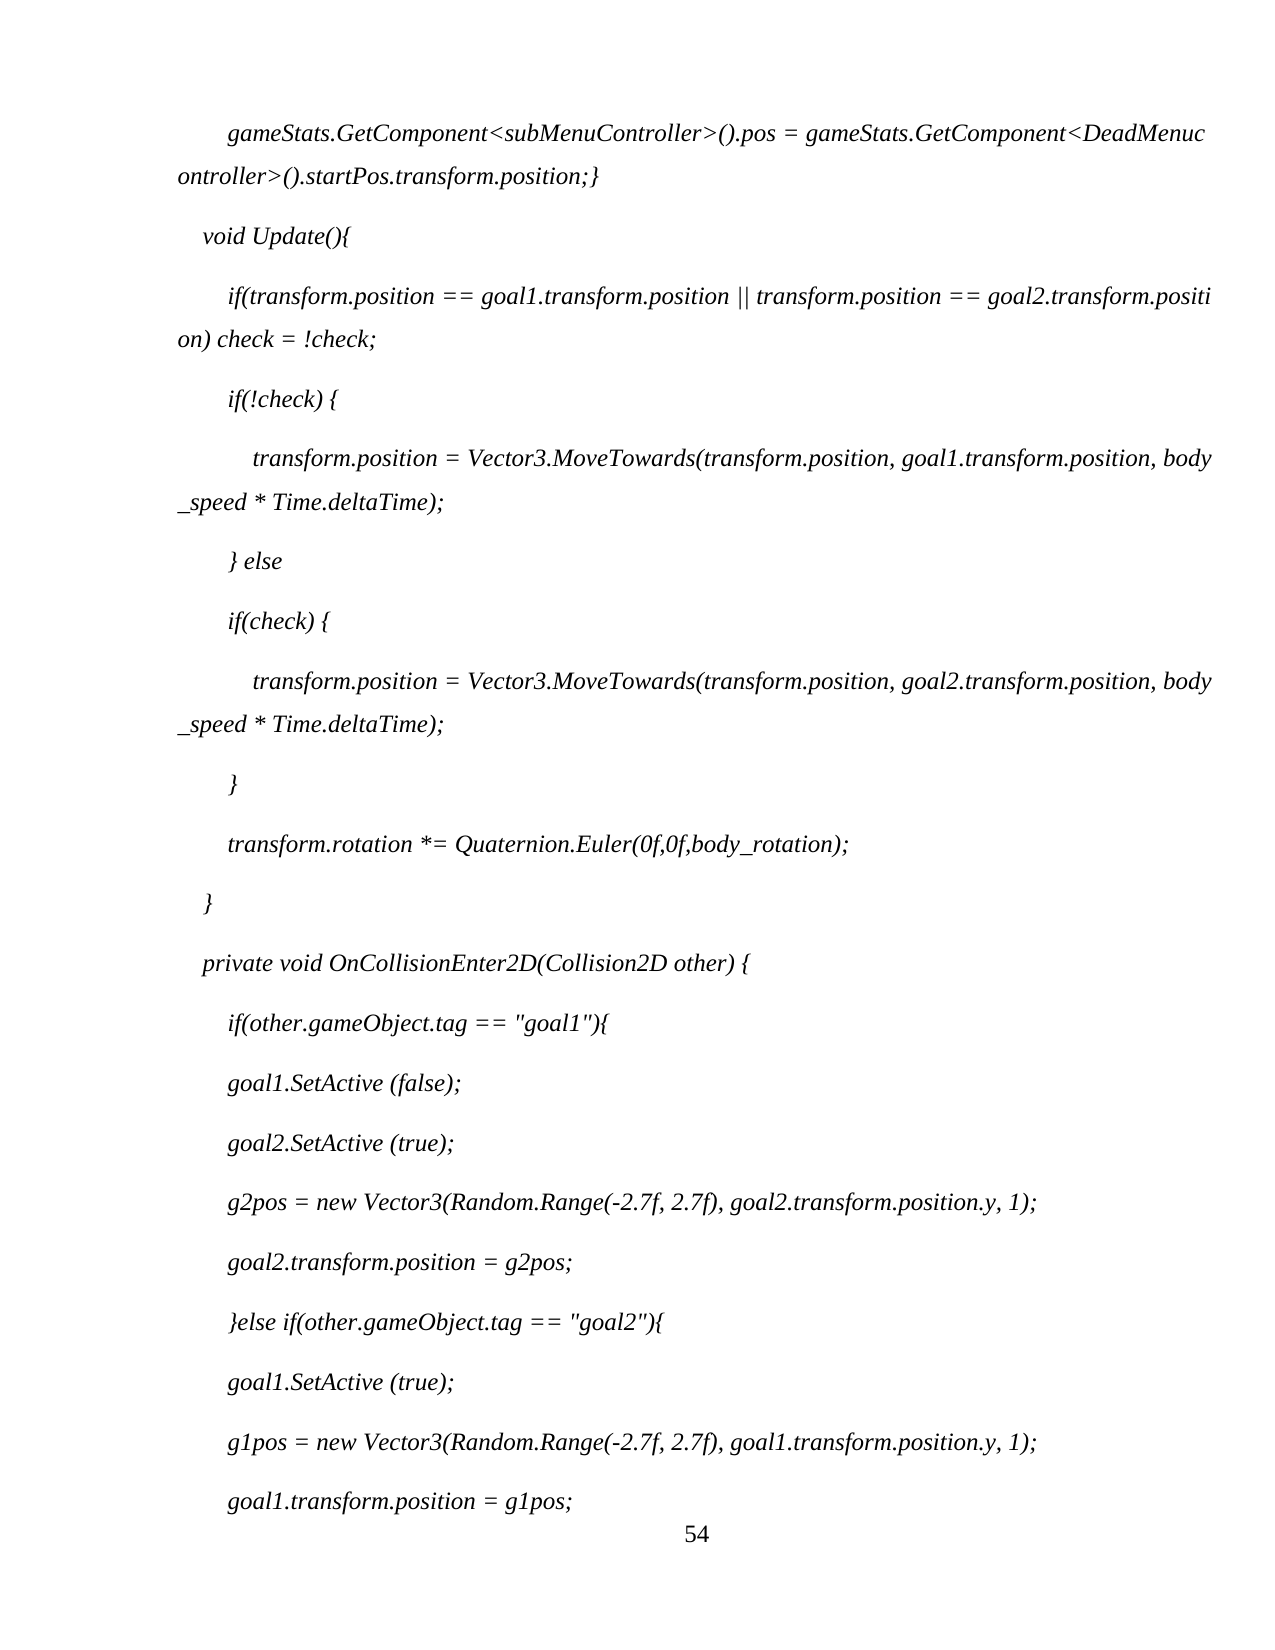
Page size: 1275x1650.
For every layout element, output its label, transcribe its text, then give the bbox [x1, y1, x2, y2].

text gameStats.GetComponent<subMenuController>().pos = gameStats.GetComponent<DeadMenucontroller>().startPos.transform.position;} [177, 118, 1216, 190]
text if(other.gameObject.tag == "goal1"){ [177, 1008, 1216, 1037]
text goal1.SetActive (true); [177, 1367, 1216, 1396]
text if(check) { [177, 606, 1216, 635]
text transform.rotation *= Quaternion.Euler(0f,0f,body_rotation); [177, 829, 1216, 857]
text transform.position = Vector3.MoveTowards(transform.position, goal1.transform.position, body_speed * Time.deltaTime); [177, 443, 1216, 515]
text goal1.transform.position = g1pos; [177, 1486, 1216, 1515]
text } else [177, 546, 1216, 575]
text } [177, 888, 1216, 917]
text g2pos = new Vector3(Random.Range(-2.7f, 2.7f), goal2.transform.position.y, 1); [177, 1187, 1216, 1216]
text } [177, 769, 1216, 798]
text if(transform.position == goal1.transform.position || transform.position == goal2.transform.position) check = !check; [177, 281, 1216, 353]
text }else if(other.gameObject.tag == "goal2"){ [177, 1307, 1216, 1336]
text goal1.SetActive (false); [177, 1068, 1216, 1097]
text goal2.transform.position = g2pos; [177, 1247, 1216, 1276]
text private void OnCollisionEnter2D(Collision2D other) { [177, 948, 1216, 977]
text goal2.SetActive (true); [177, 1128, 1216, 1156]
text g1pos = new Vector3(Random.Range(-2.7f, 2.7f), goal1.transform.position.y, 1); [177, 1427, 1216, 1455]
text void Update(){ [177, 221, 1216, 250]
text transform.position = Vector3.MoveTowards(transform.position, goal2.transform.position, body_speed * Time.deltaTime); [177, 666, 1216, 738]
text if(!check) { [177, 384, 1216, 412]
